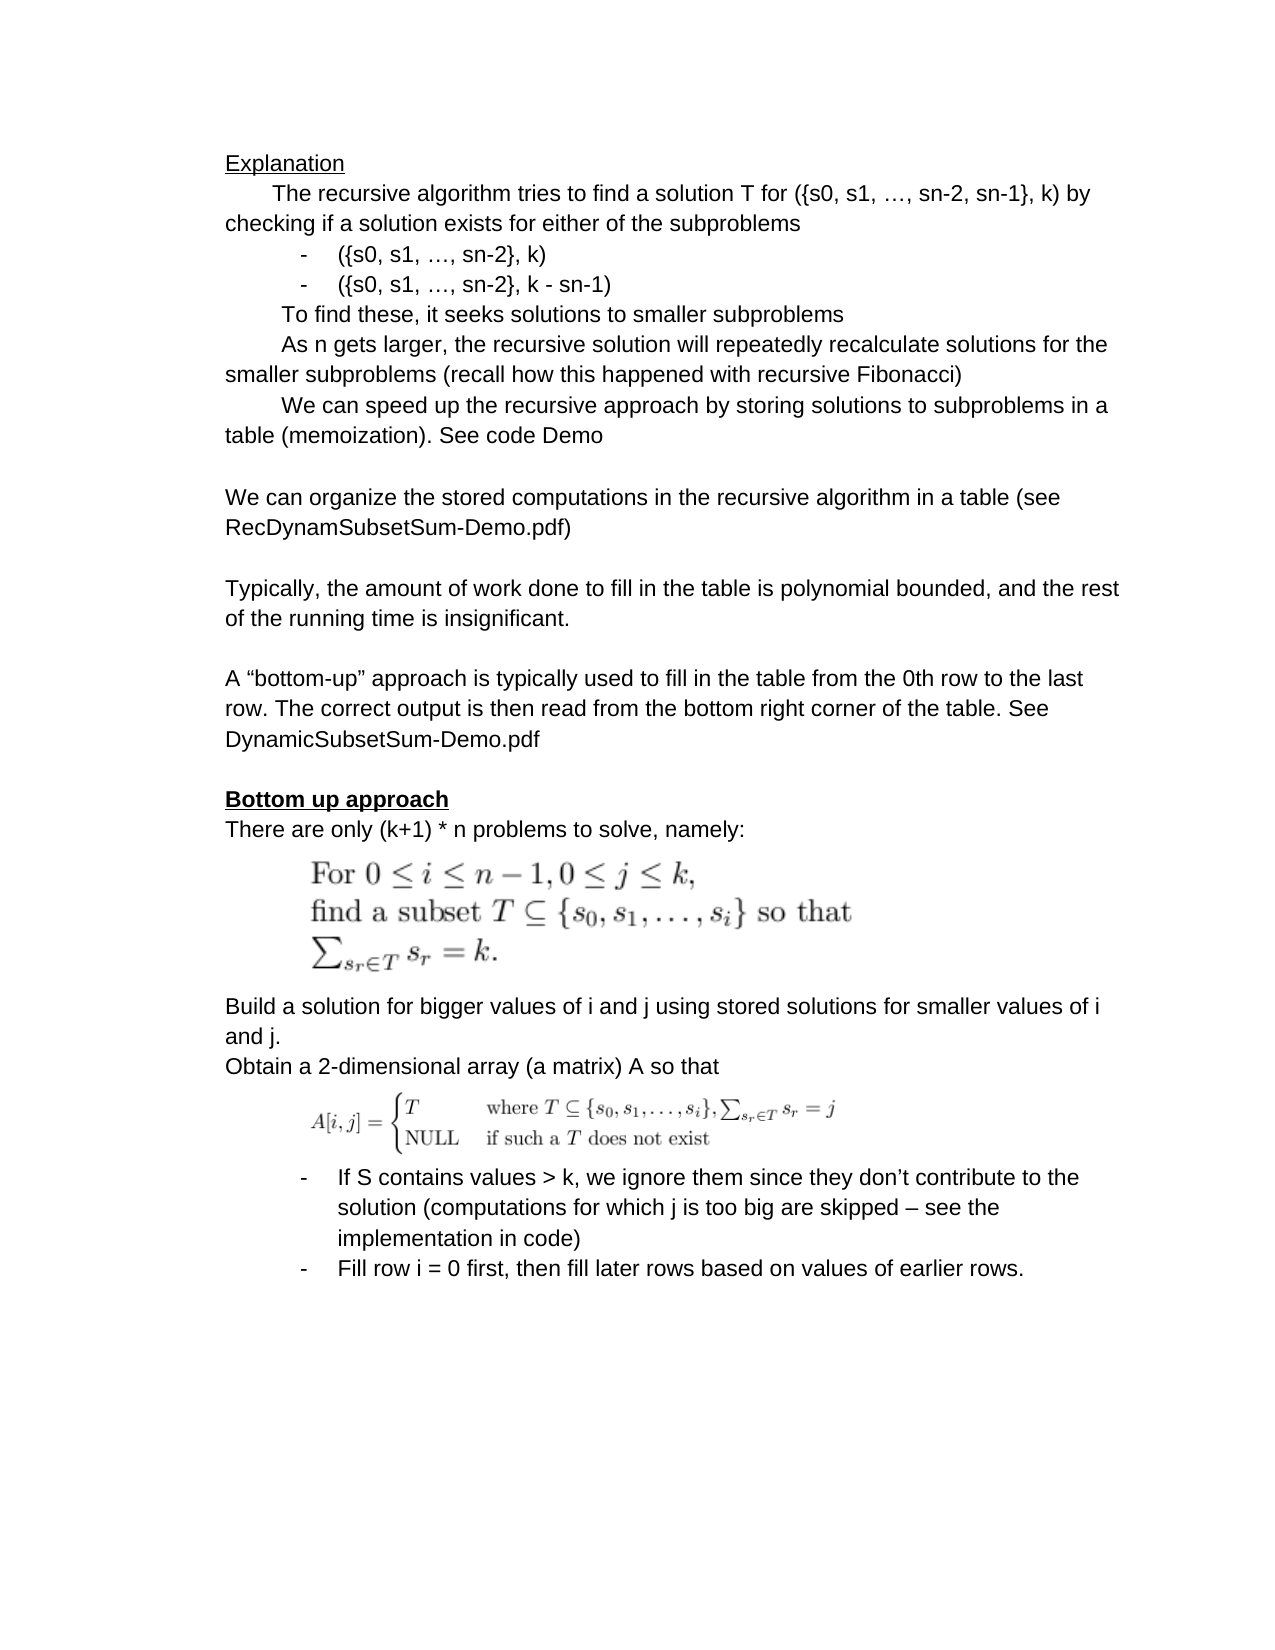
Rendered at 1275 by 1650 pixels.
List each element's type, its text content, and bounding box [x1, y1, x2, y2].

picture [300, 846, 872, 989]
text Build a solution for bigger values of i and j using stored solutions for smaller values of i and j. [225, 993, 1125, 1049]
text There are only (k+1) * n problems to solve, namely: [225, 816, 1125, 843]
list ({s0, s1, …, sn-2}, k) [300, 241, 1125, 267]
text Typically, the amount of work done to fill in the table is polynomial bounded, and the rest of the running time is insignificant. [225, 574, 1125, 631]
text As n gets larger, the recursive solution will repeatedly recalculate solutions for the smaller subproblems (recall how this happened with recursive Fibonacci) [225, 331, 1125, 388]
list Fill row i = 0 first, then fill later rows based on values of earlier rows. [300, 1255, 1125, 1281]
text Bottom up approach [225, 786, 1125, 812]
text Explanation [150, 150, 1125, 176]
text Obtain a 2-dimensional array (a matrix) A so that [225, 1053, 1125, 1079]
text We can organize the stored computations in the recursive algorithm in a table (see RecDynamSubsetSum-Demo.pdf) [225, 484, 1125, 541]
list ({s0, s1, …, sn-2}, k - sn-1) [300, 271, 1125, 297]
text The recursive algorithm tries to find a solution T for ({s0, s1, …, sn-2, sn-1}, k) by checking if a solution exists for either of the subproblems [225, 180, 1125, 237]
text We can speed up the recursive approach by storing solutions to subproblems in a table (memoization). See code Demo [225, 392, 1125, 448]
text A “bottom-up” approach is typically used to fill in the table from the 0th row to the last row. The correct output is then read from the bottom right corner of the table. See DynamicSubsetSum-Demo.pdf [225, 665, 1125, 752]
picture [300, 1083, 851, 1160]
list If S contains values > k, we ignore them since they don’t contribute to the solution (computations for which j is too big are skipped – see the implementation in code) [300, 1164, 1125, 1251]
text To find these, it seeks solutions to smaller subproblems [225, 301, 1125, 327]
